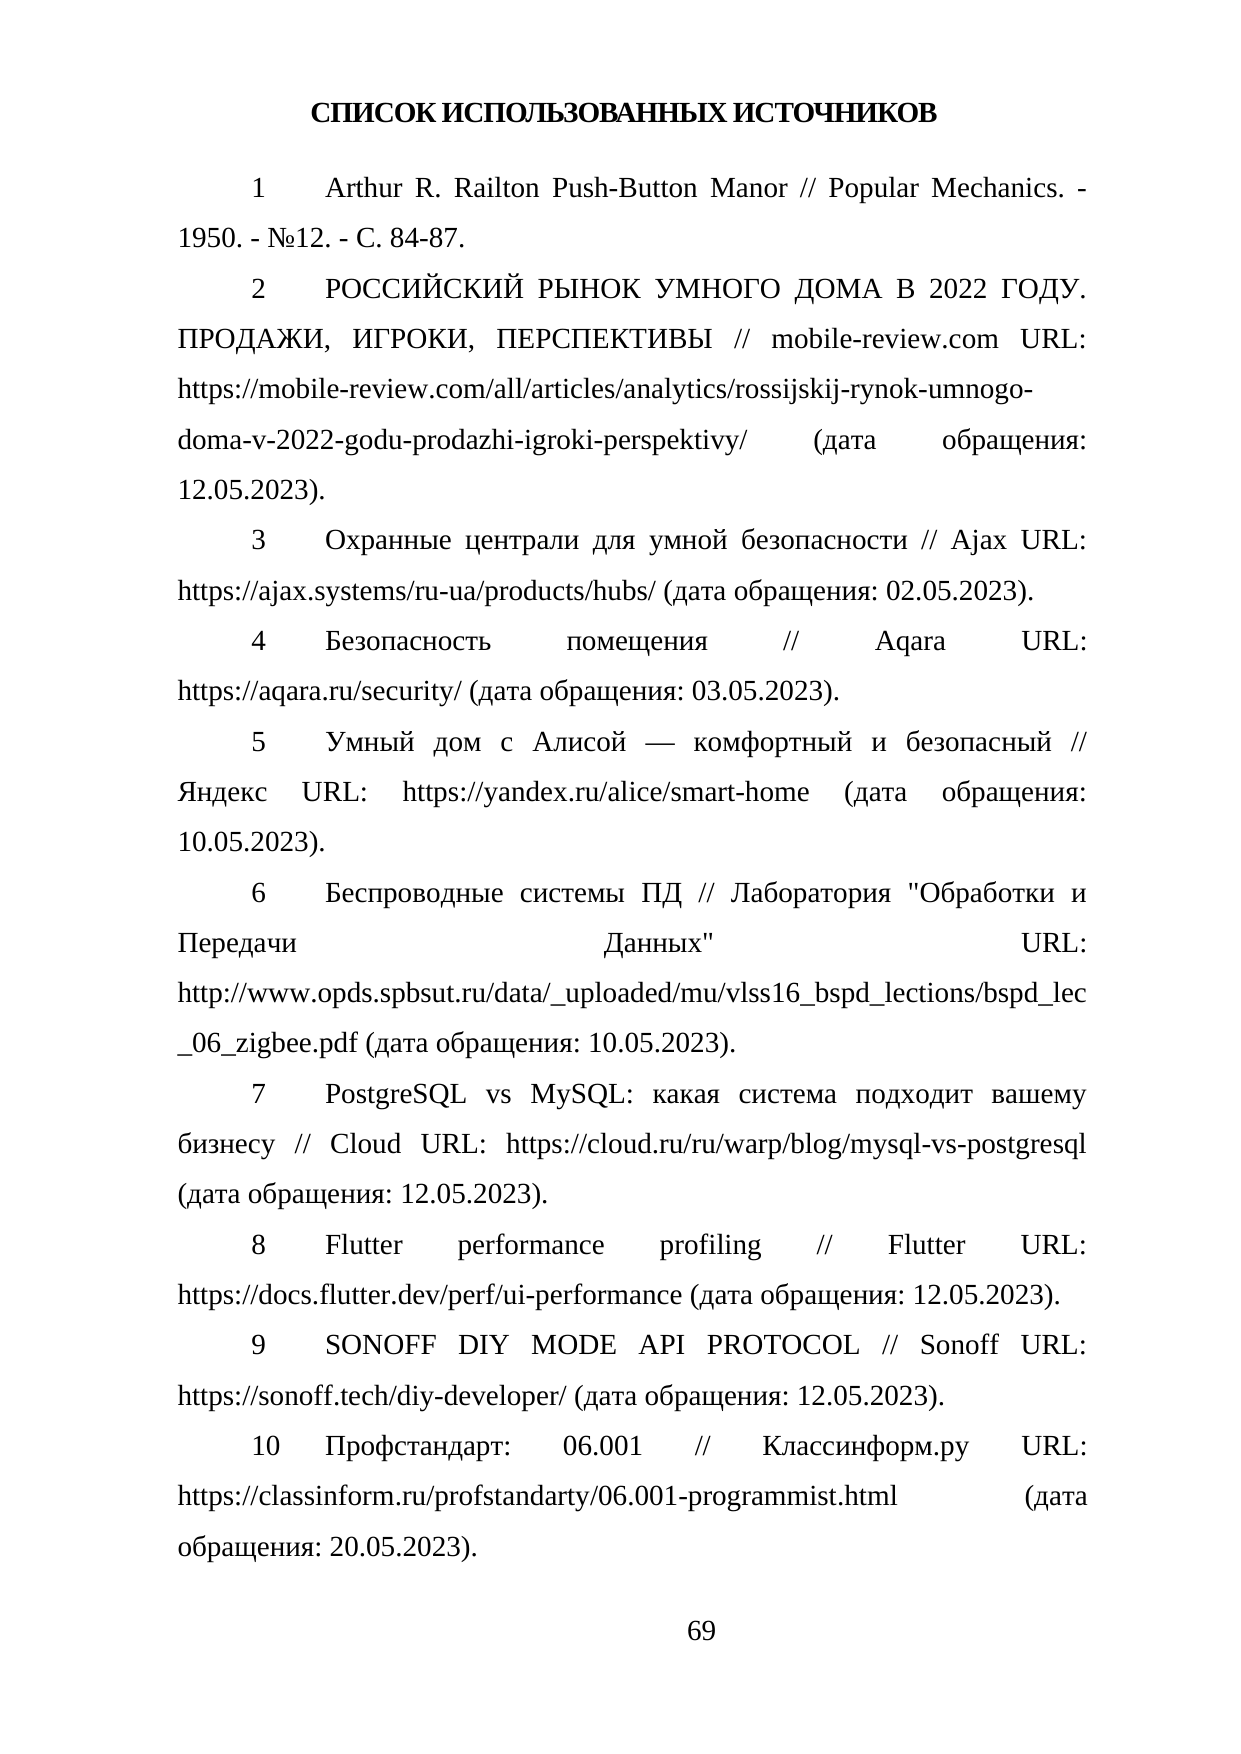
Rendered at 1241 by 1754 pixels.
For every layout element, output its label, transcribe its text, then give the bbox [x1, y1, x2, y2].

list Flutter performance profiling // Flutter URL: https://docs.flutter.dev/perf/ui-performance (дата обращения: 12.05.2023). [177, 1227, 1087, 1311]
list Arthur R. Railton Push-Button Manor // Popular Mechanics. - 1950. - №12. - С. 84-87. [177, 170, 1087, 254]
text СПИСОК ИСПОЛЬЗОВАННЫХ ИСТОЧНИКОВ [236, 95, 1093, 128]
list Охранные централи для умной безопасности // Ajax URL: https://ajax.systems/ru-ua/products/hubs/ (дата обращения: 02.05.2023). [177, 522, 1087, 606]
list РОССИЙСКИЙ РЫНОК УМНОГО ДОМА В 2022 ГОДУ. ПРОДАЖИ, ИГРОКИ, ПЕРСПЕКТИВЫ // mobile-review.com URL: https://mobile-review.com/all/articles/analytics/rossijskij-rynok-umnogo-doma-v-2022-godu-prodazhi-igroki-perspektivy/ (дата обращения: 12.05.2023). [177, 271, 1087, 506]
list Профстандарт: 06.001 // Классинформ.ру URL: https://classinform.ru/profstandarty/06.001-programmist.html (дата обращения: 20.05.2023). [177, 1428, 1087, 1562]
list Умный дом с Алисой — комфортный и безопасный // Яндекс URL: https://yandex.ru/alice/smart-home (дата обращения: 10.05.2023). [177, 724, 1087, 858]
list PostgreSQL vs MySQL: какая система подходит вашему бизнесу // Cloud URL: https://cloud.ru/ru/warp/blog/mysql-vs-postgresql (дата обращения: 12.05.2023). [177, 1076, 1087, 1210]
list Безопасность помещения // Aqara URL: https://aqara.ru/security/ (дата обращения: 03.05.2023). [177, 623, 1087, 707]
list Беспроводные системы ПД // Лаборатория "Обработки и Передачи Данных" URL: http://www.opds.spbsut.ru/data/_uploaded/mu/vlss16_bspd_lections/bspd_lec_06_zigbee.pdf (дата обращения: 10.05.2023). [177, 875, 1087, 1059]
list SONOFF DIY MODE API PROTOCOL // Sonoff URL: https://sonoff.tech/diy-developer/ (дата обращения: 12.05.2023). [177, 1327, 1087, 1411]
